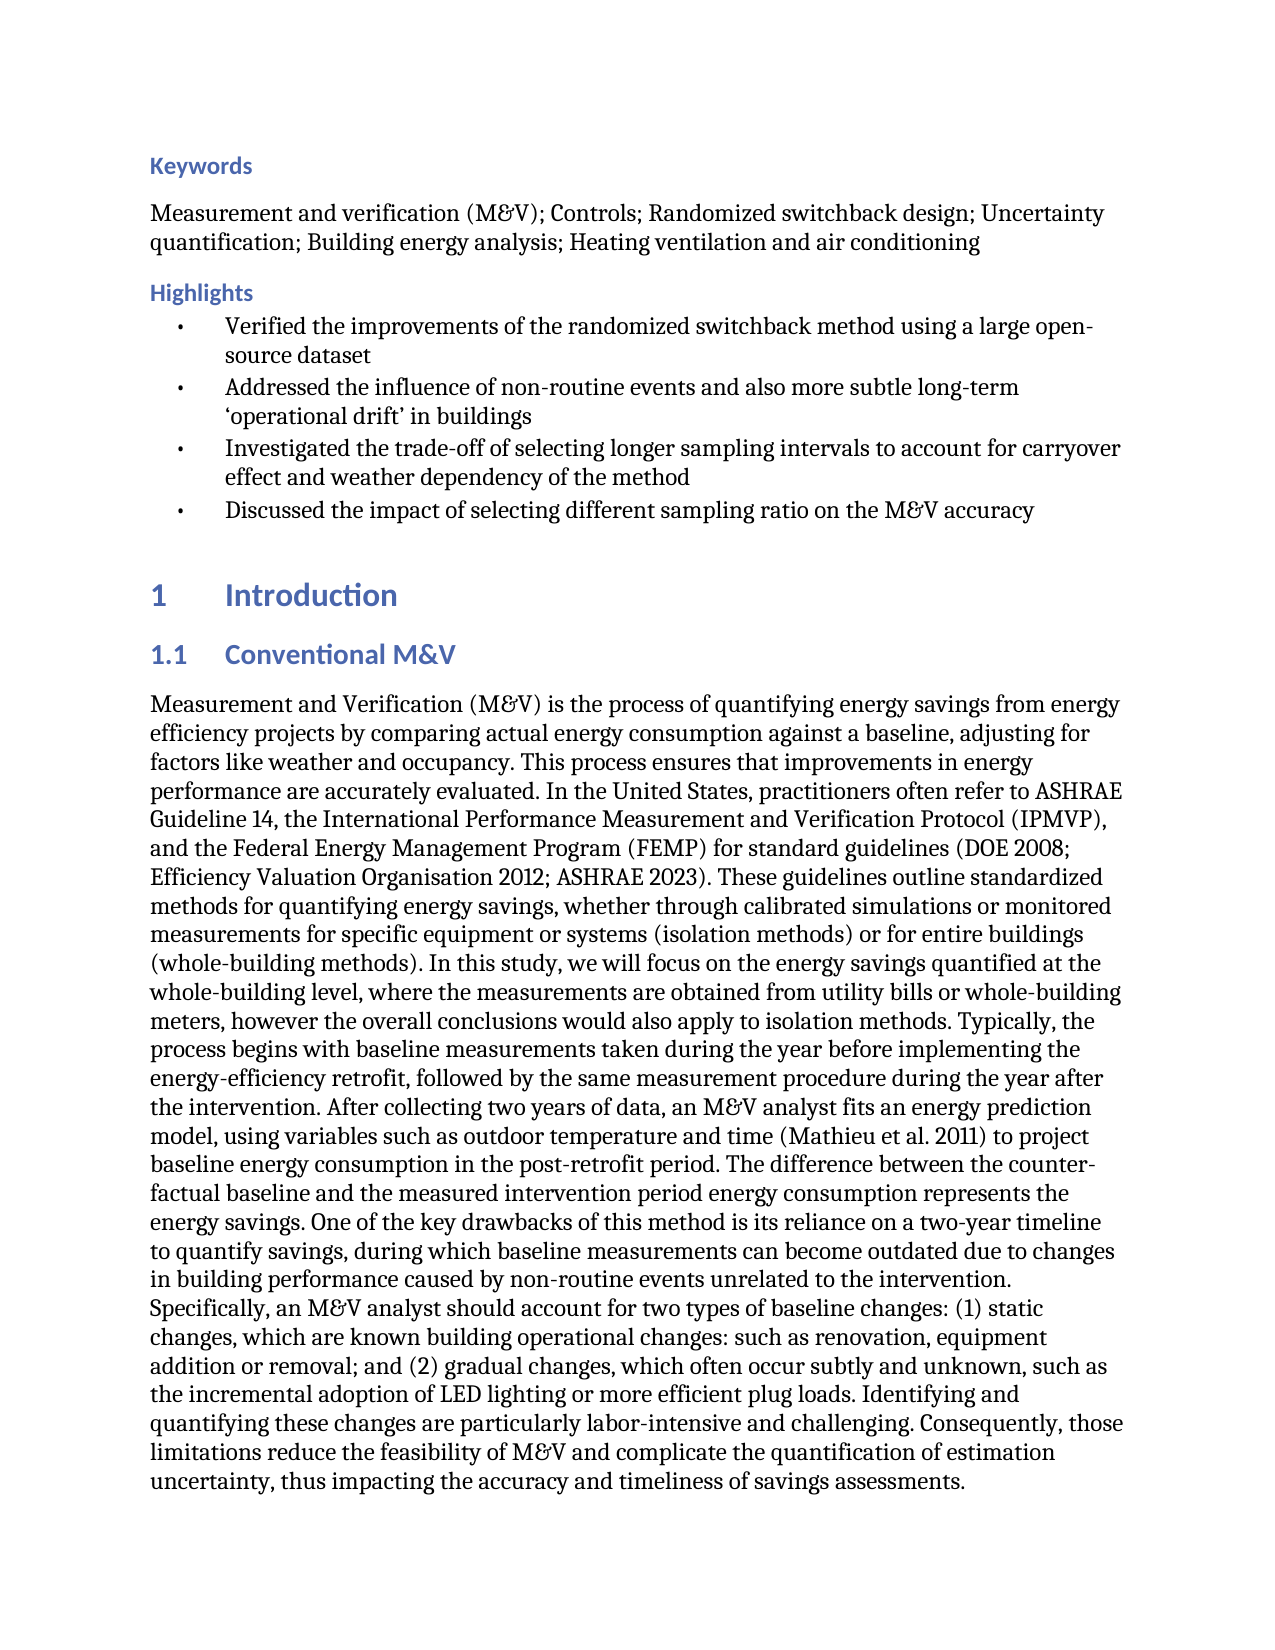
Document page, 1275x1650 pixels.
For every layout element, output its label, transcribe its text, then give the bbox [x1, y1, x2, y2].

subtitle Highlights [150, 278, 1125, 308]
subtitle Keywords [150, 150, 1125, 181]
subtitle 1.1 Conventional M&V [150, 636, 1125, 672]
list Discussed the impact of selecting different sampling ratio on the M&V accuracy [175, 496, 1125, 524]
text Measurement and verification (M&V); Controls; Randomized switchback design; Uncertainty quantification; Building energy analysis; Heating ventilation and air conditioning [150, 199, 1125, 257]
text Measurement and Verification (M&V) is the process of quantifying energy savings from energy efficiency projects by comparing actual energy consumption against a baseline, adjusting for factors like weather and occupancy. This process ensures that improvements in energy performance are accurately evaluated. In the United States, practitioners often refer to ASHRAE Guideline 14, the International Performance Measurement and Verification Protocol (IPMVP), and the Federal Energy Management Program (FEMP) for standard guidelines (DOE 2008; Efficiency Valuation Organisation 2012; ASHRAE 2023). These guidelines outline standardized methods for quantifying energy savings, whether through calibrated simulations or monitored measurements for specific equipment or systems (isolation methods) or for entire buildings (whole-building methods). In this study, we will focus on the energy savings quantified at the whole-building level, where the measurements are obtained from utility bills or whole-building meters, however the overall conclusions would also apply to isolation methods. Typically, the process begins with baseline measurements taken during the year before implementing the energy-efficiency retrofit, followed by the same measurement procedure during the year after the intervention. After collecting two years of data, an M&V analyst fits an energy prediction model, using variables such as outdoor temperature and time (Mathieu et al. 2011) to project baseline energy consumption in the post-retrofit period. The difference between the counter-factual baseline and the measured intervention period energy consumption represents the energy savings. One of the key drawbacks of this method is its reliance on a two-year timeline to quantify savings, during which baseline measurements can become outdated due to changes in building performance caused by non-routine events unrelated to the intervention. Specifically, an M&V analyst should account for two types of baseline changes: (1) static changes, which are known building operational changes: such as renovation, equipment addition or removal; and (2) gradual changes, which often occur subtly and unknown, such as the incremental adoption of LED lighting or more efficient plug loads. Identifying and quantifying these changes are particularly labor-intensive and challenging. Consequently, those limitations reduce the feasibility of M&V and complicate the quantification of estimation uncertainty, thus impacting the accuracy and timeliness of savings assessments. [150, 690, 1125, 1495]
list Investigated the trade-off of selecting longer sampling intervals to account for carryover effect and weather dependency of the method [175, 434, 1125, 492]
list Addressed the influence of non-routine events and also more subtle long-term ‘operational drift’ in buildings [175, 373, 1125, 431]
subtitle 1 Introduction [150, 574, 1125, 615]
list Verified the improvements of the randomized switchback method using a large open-source dataset [175, 312, 1125, 369]
